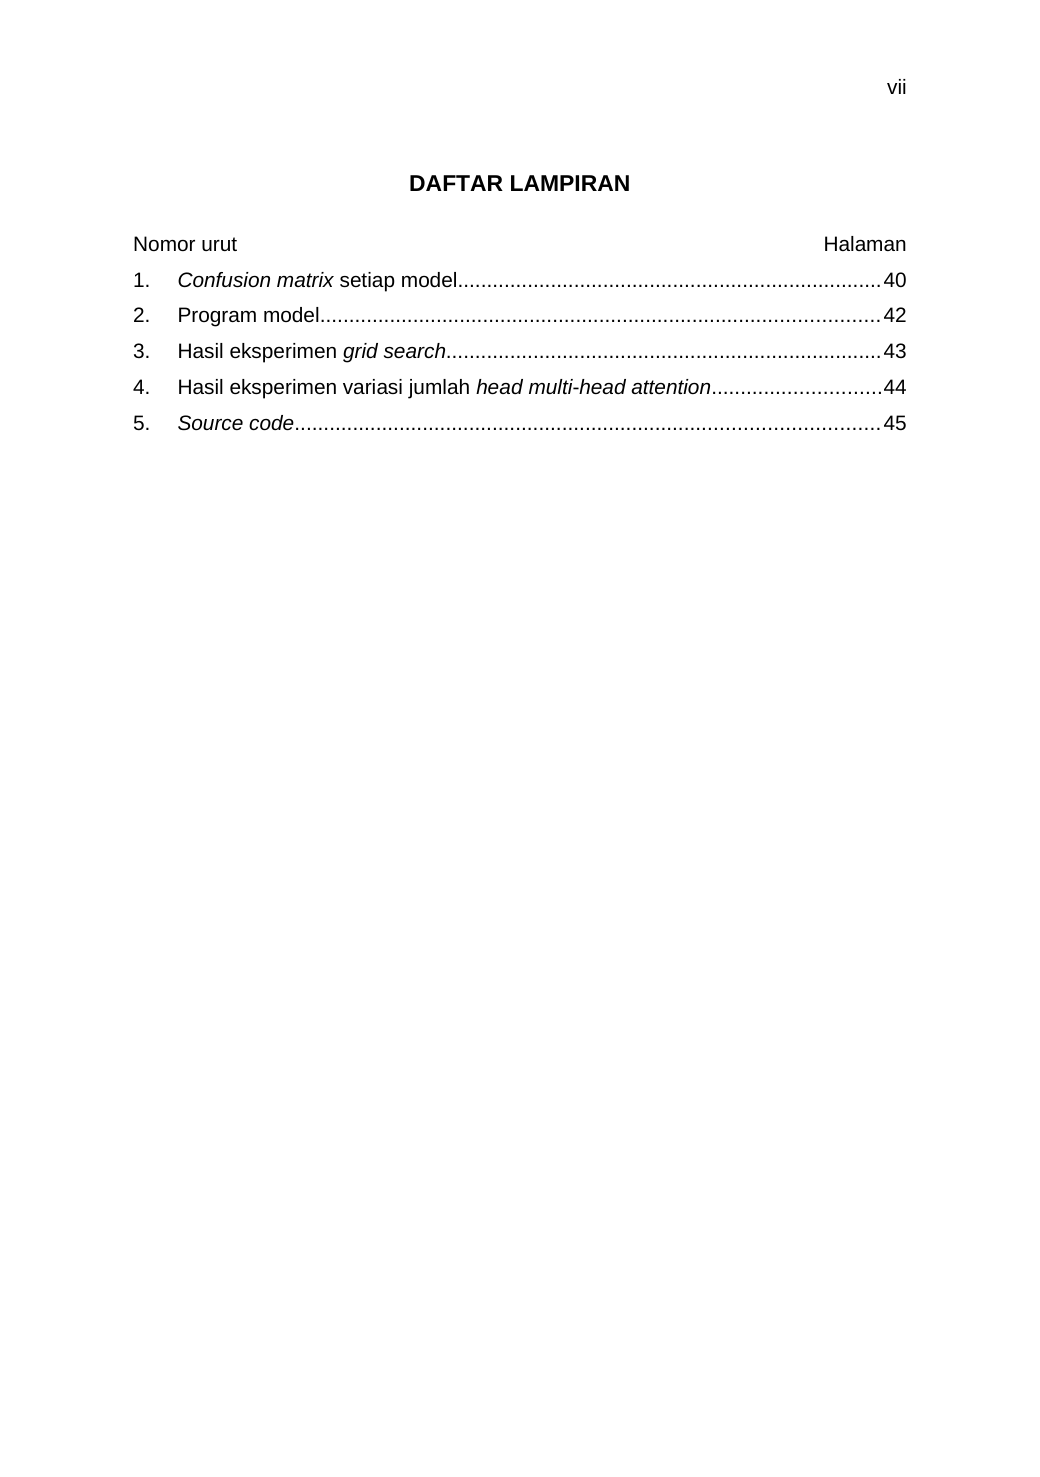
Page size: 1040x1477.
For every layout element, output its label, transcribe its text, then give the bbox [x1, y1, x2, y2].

list Source code 45 [133, 411, 906, 435]
subtitle DAFTAR LAMPIRAN [133, 170, 906, 197]
list Confusion matrix setiap model 40 [133, 267, 906, 291]
list Program model 42 [133, 303, 906, 327]
table_header Halaman [517, 231, 906, 267]
table_header Nomor urut [133, 231, 517, 267]
list Hasil eksperimen variasi jumlah head multi-head attention 44 [133, 375, 906, 399]
list Hasil eksperimen grid search 43 [133, 339, 906, 363]
